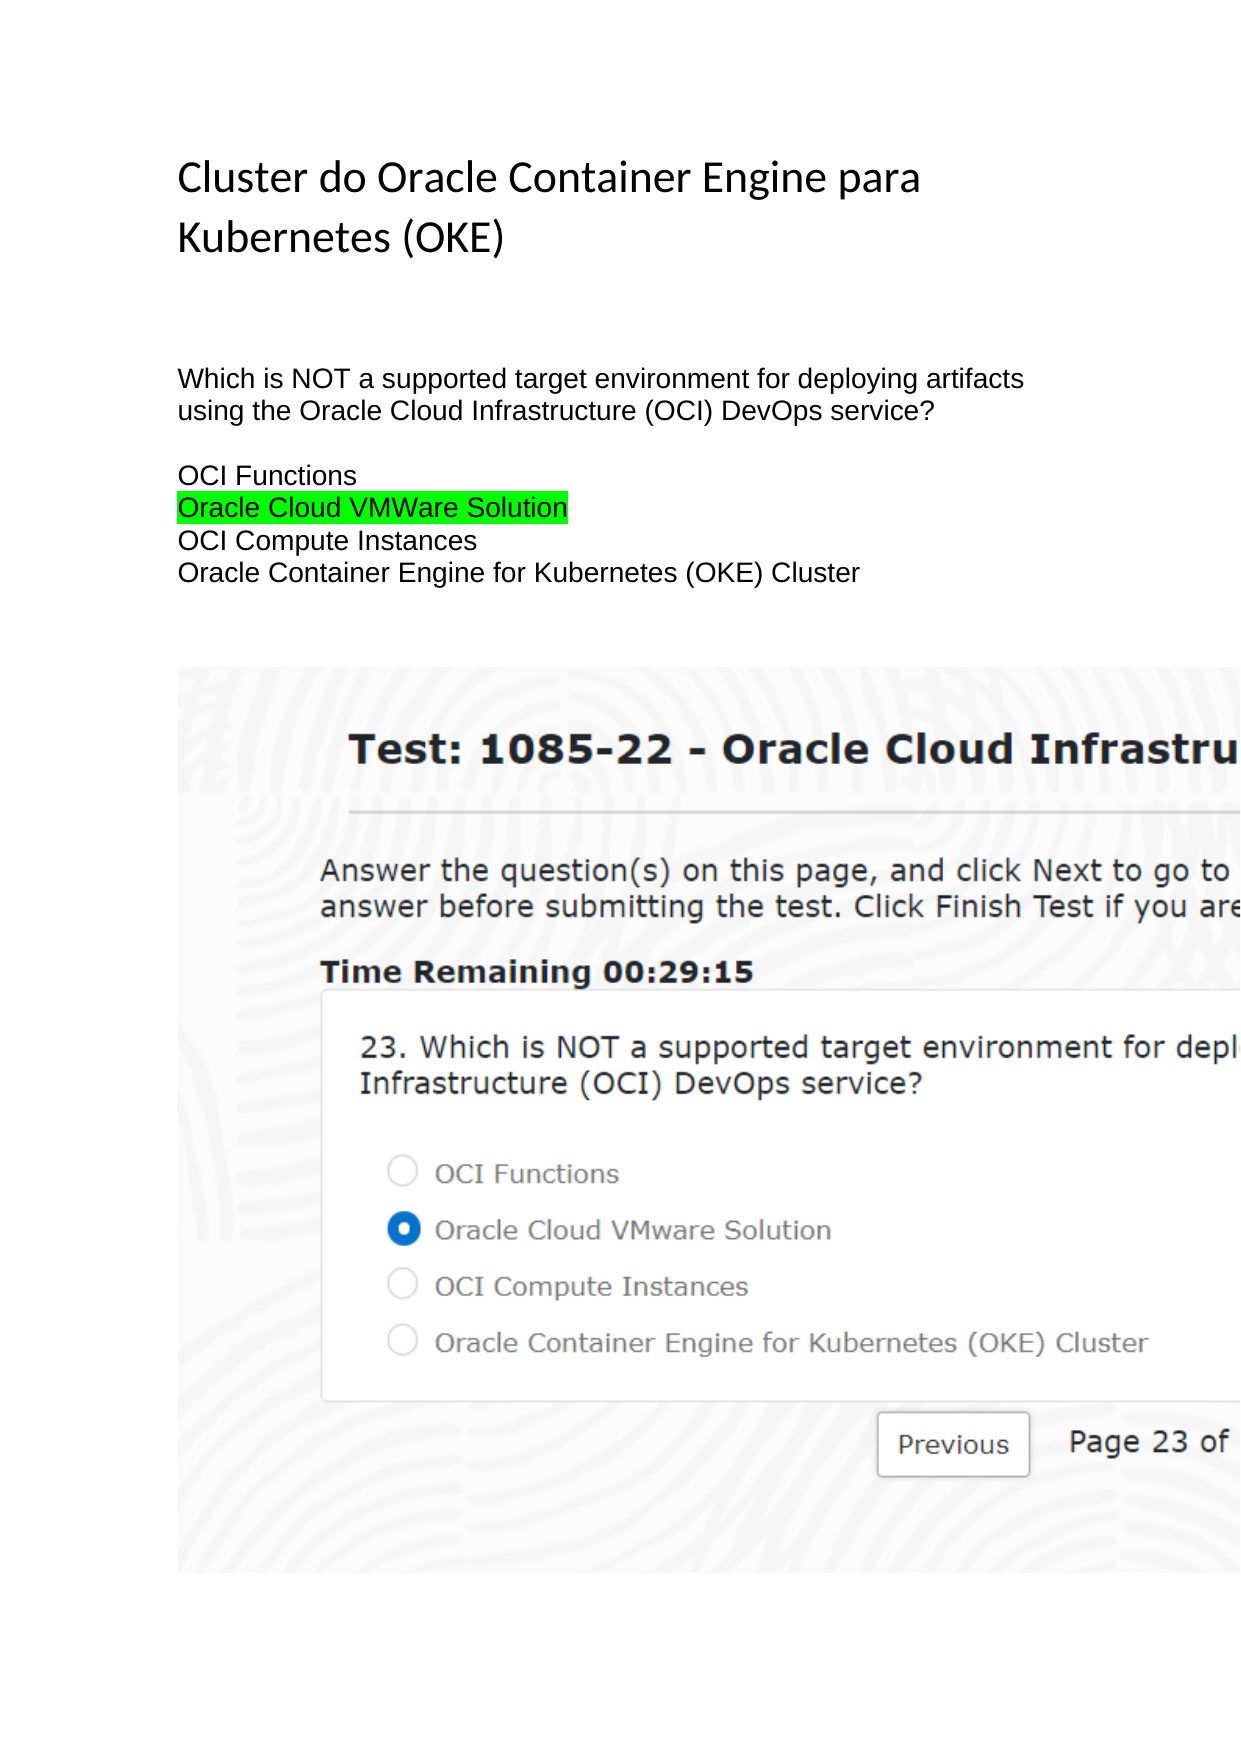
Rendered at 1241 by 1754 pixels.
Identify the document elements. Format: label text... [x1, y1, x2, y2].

text Cluster do Oracle Container Engine para Kubernetes (OKE) [177, 148, 1063, 264]
text Which is NOT a supported target environment for deploying artifacts using the Oracle Cloud Infrastructure (OCI) DevOps service? [177, 362, 1063, 427]
text OCI Functions Oracle Cloud VMWare Solution [177, 459, 1063, 524]
text OCI Compute Instances [177, 524, 1063, 556]
text Oracle Container Engine for Kubernetes (OKE) Cluster [177, 556, 1063, 589]
picture [177, 667, 1241, 1573]
